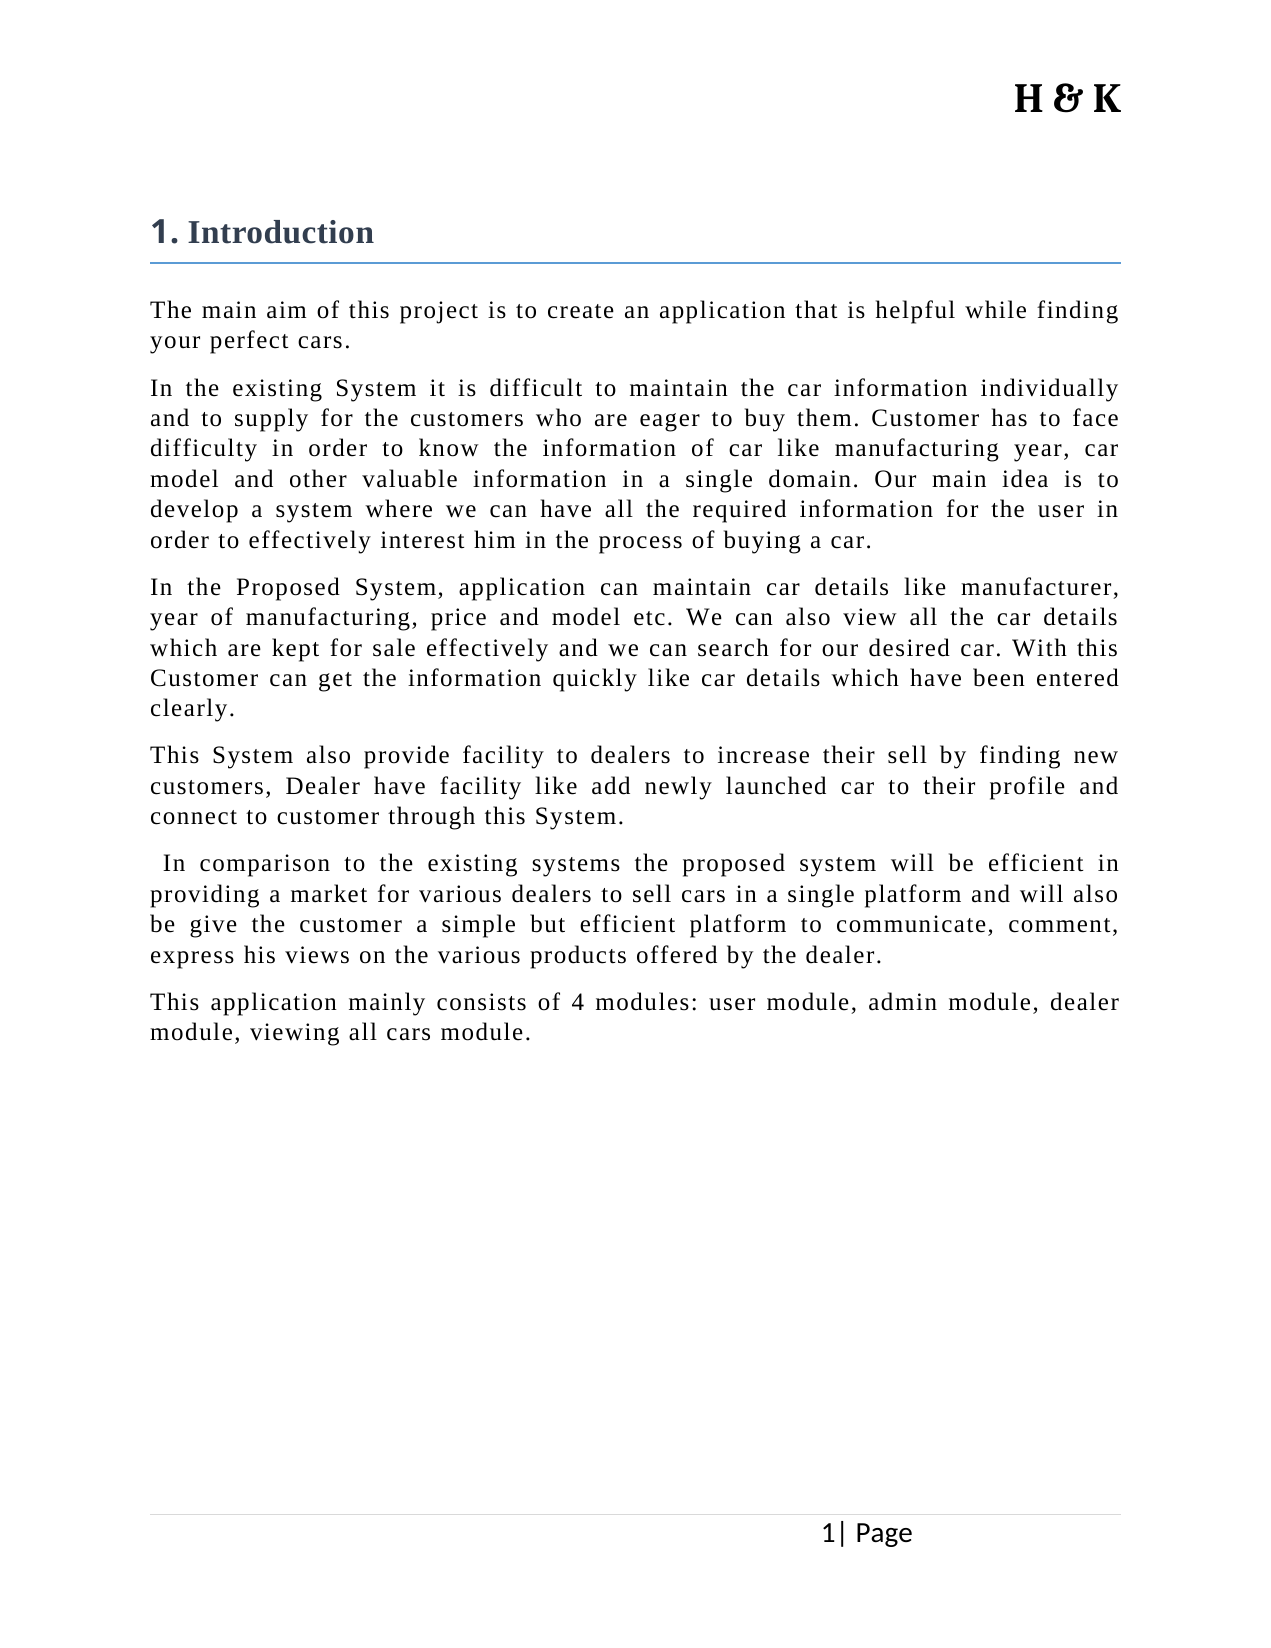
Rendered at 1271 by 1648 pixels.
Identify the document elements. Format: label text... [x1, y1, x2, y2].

subtitle This System also provide facility to dealers to increase their sell by finding new customers, Dealer have facility like add newly launched car to their profile and connect to customer through this System. [150, 800, 1121, 830]
subtitle This application mainly consists of 4 modules: user module, admin module, dealer module, viewing all cars module. [150, 1016, 1121, 1046]
subtitle In the existing System it is difficult to maintain the car information individually and to supply for the customers who are eager to buy them. Customer has to face difficulty in order to know the information of car like manufacturing year, car model and other valuable information in a single domain. Our main idea is to develop a system where we can have all the required information for the user in order to effectively interest him in the process of buying a car. [150, 523, 1121, 553]
subtitle In comparison to the existing systems the proposed system will be efficient in providing a market for various dealers to sell cars in a single platform and will also be give the customer a simple but efficient platform to communicate, comment, express his views on the various products offered by the dealer. [150, 938, 1121, 968]
subtitle The main aim of this project is to create an application that is helpful while finding your perfect cars. [150, 324, 1121, 354]
subtitle In the Proposed System, application can maintain car details like manufacturer, year of manufacturing, price and model etc. We can also view all the car details which are kept for sale effectively and we can search for our desired car. With this Customer can get the information quickly like car details which have been entered clearly. [150, 692, 1121, 722]
title Introduction [150, 208, 1121, 262]
